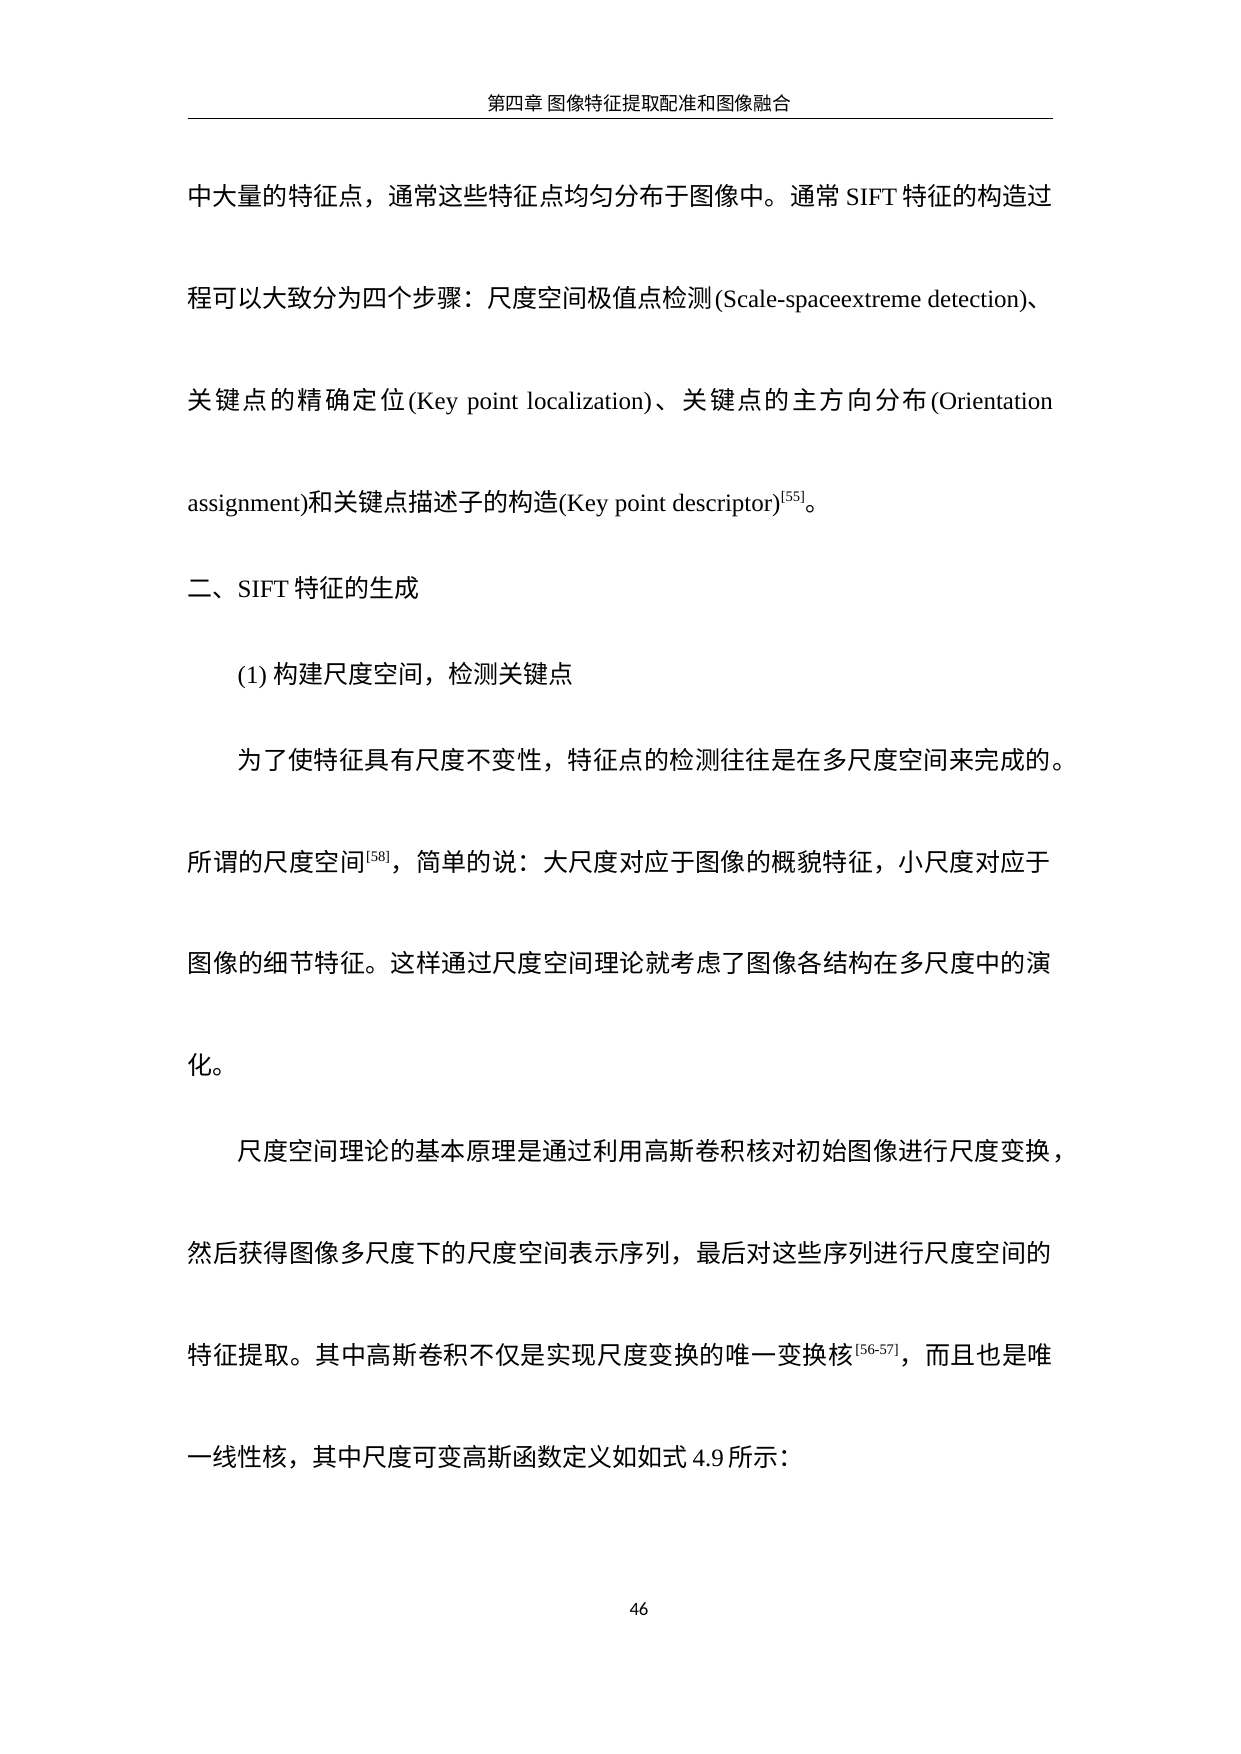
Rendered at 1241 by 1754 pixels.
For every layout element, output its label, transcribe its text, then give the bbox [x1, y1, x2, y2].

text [187, 161, 1053, 534]
text (1) 构建尺度空间，检测关键点 [187, 638, 1053, 706]
text 二、SIFT特征的生成 [187, 552, 1053, 620]
text 尺度空间理论的基本原理是通过利用高斯卷积核对初始图像进行尺度变换，然后获得图像多尺度下的尺度空间表示序列，最后对这些序列进行尺度空间的特征提取。其中高斯卷积不仅是实现尺度变换的唯一变换核[56-57]，而且也是唯一线性核，其中尺度可变高斯函数定义如如式4.9所示： [187, 1116, 1053, 1489]
text 为了使特征具有尺度不变性，特征点的检测往往是在多尺度空间来完成的。所谓的尺度空间[58]，简单的说：大尺度对应于图像的概貌特征，小尺度对应于图像的细节特征。这样通过尺度空间理论就考虑了图像各结构在多尺度中的演化。 [187, 724, 1053, 1098]
